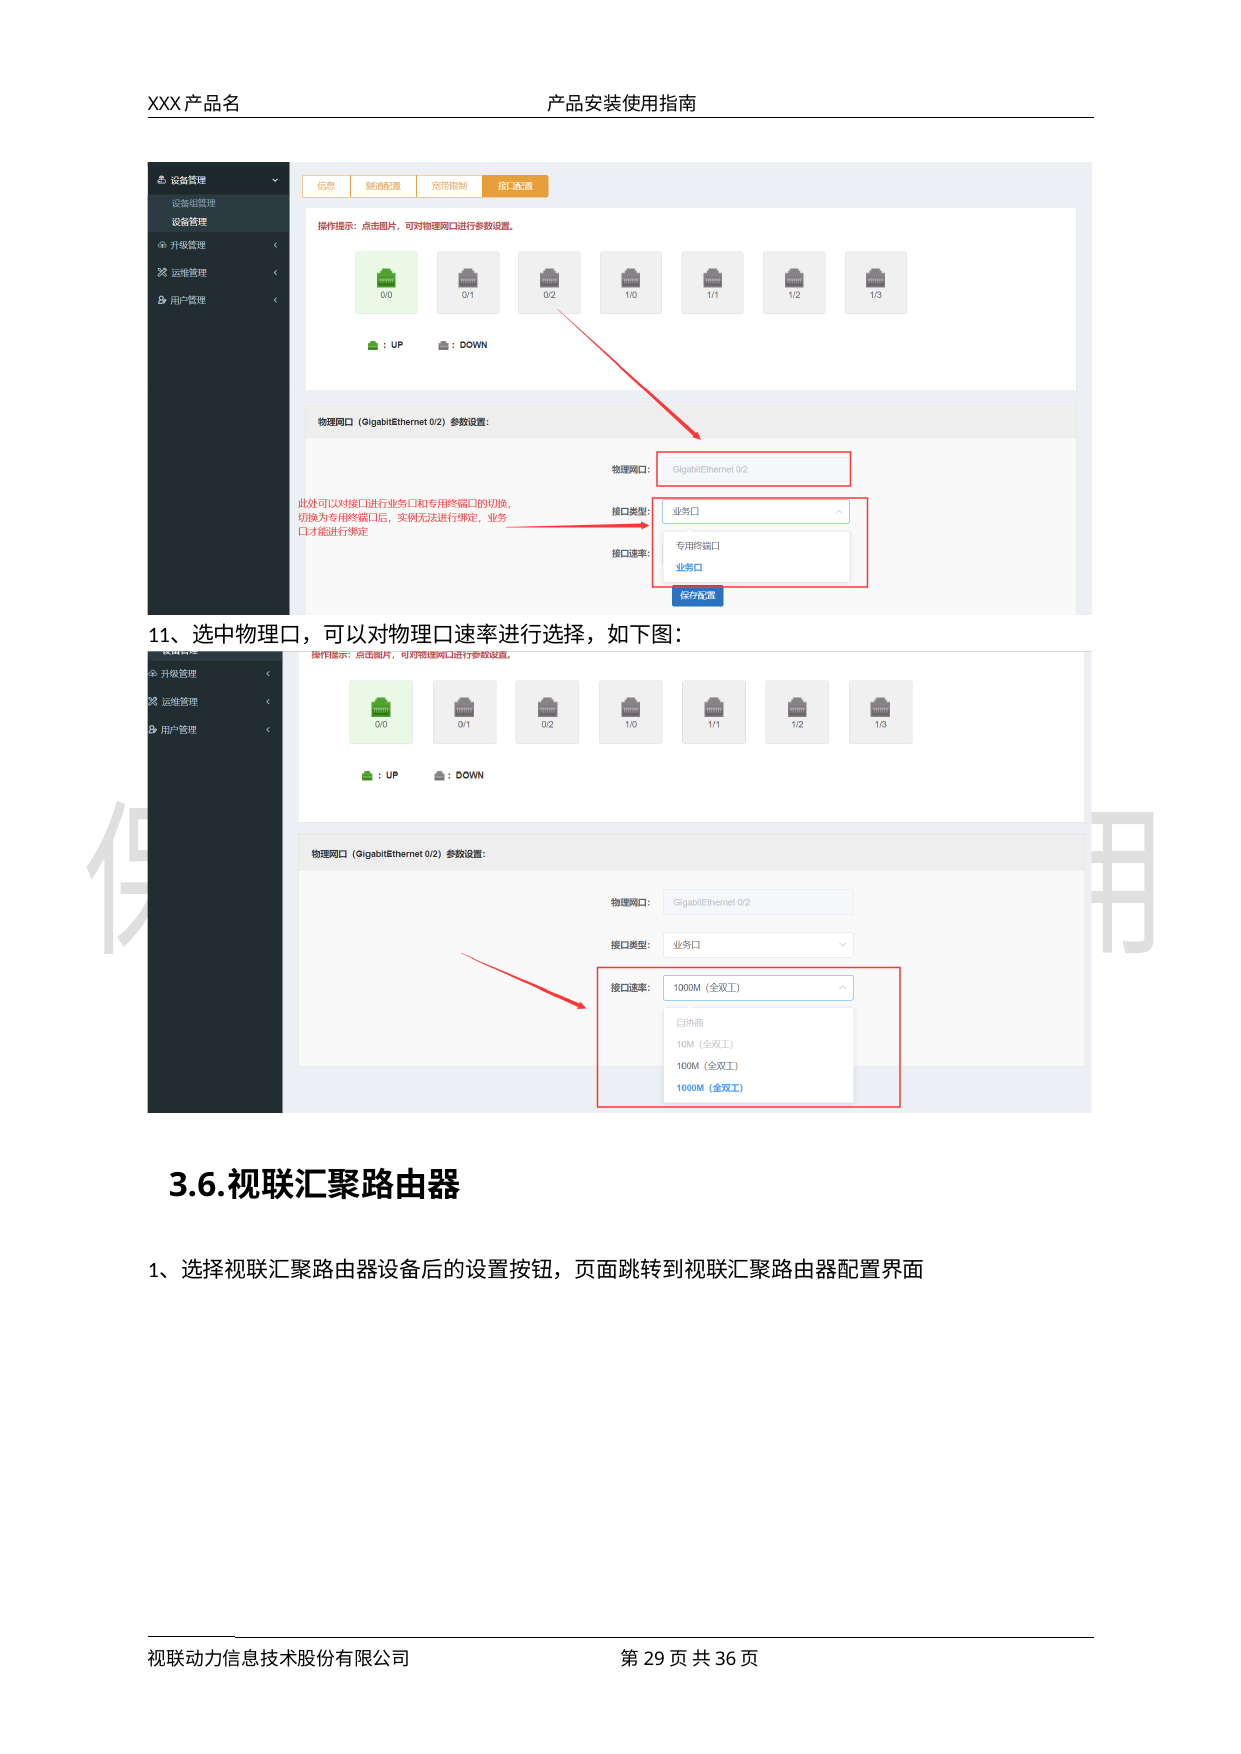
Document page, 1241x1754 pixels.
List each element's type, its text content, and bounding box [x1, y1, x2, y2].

picture [147, 649, 1092, 1113]
subtitle 视联汇聚路由器 [168, 1149, 1092, 1214]
picture [147, 162, 1092, 615]
list 选中物理口，可以对物理口速率进行选择，如下图： [148, 617, 1092, 649]
list 1、选择视联汇聚路由器设备后的设置按钮，页面跳转到视联汇聚路由器配置界面 [148, 1251, 1092, 1284]
